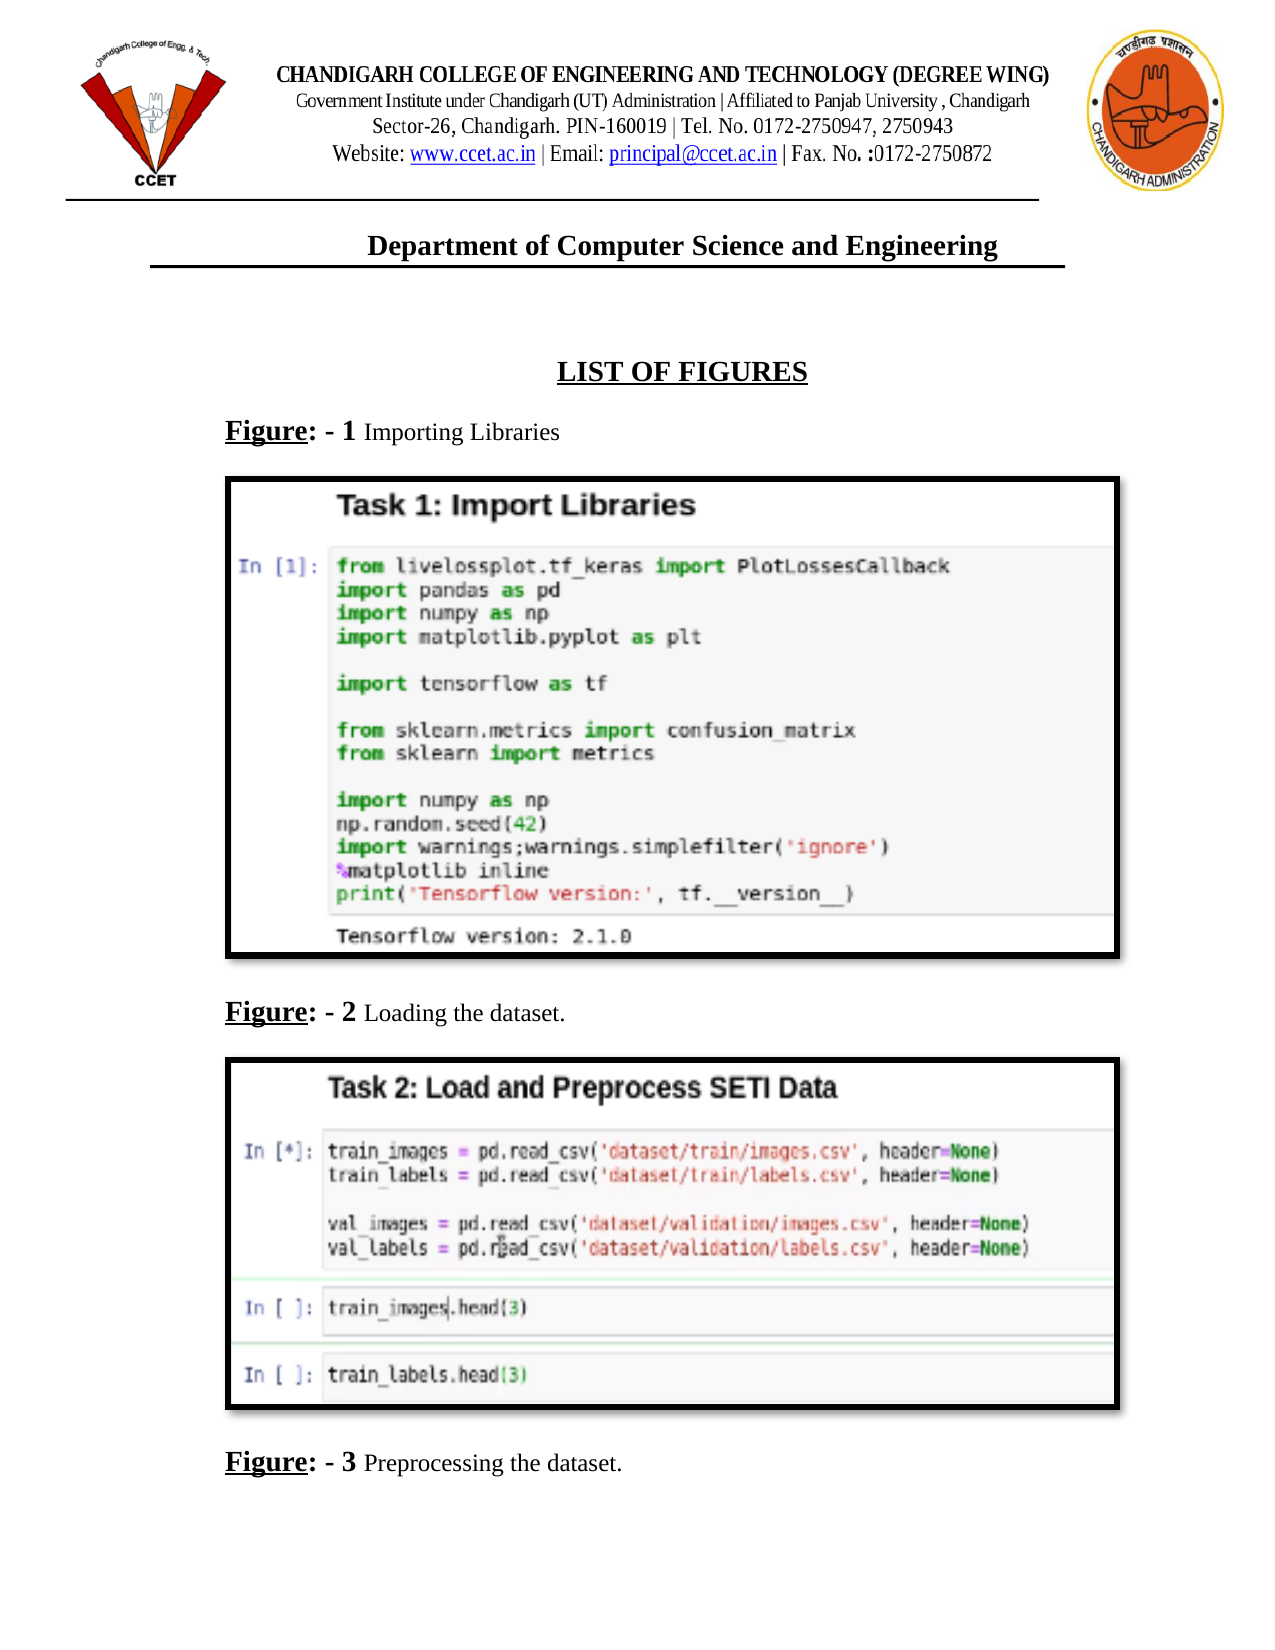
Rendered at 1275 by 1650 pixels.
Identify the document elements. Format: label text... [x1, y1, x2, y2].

text Figure: - 2 Loading the dataset. [225, 994, 1140, 1028]
text Figure: - 1 Importing Libraries [225, 413, 1140, 447]
text Figure: - 3 Preprocessing the dataset. [225, 1444, 1140, 1478]
text LIST OF FIGURES [225, 354, 1140, 387]
picture [65, 28, 1243, 196]
picture [231, 482, 1114, 952]
picture [231, 1063, 1114, 1404]
